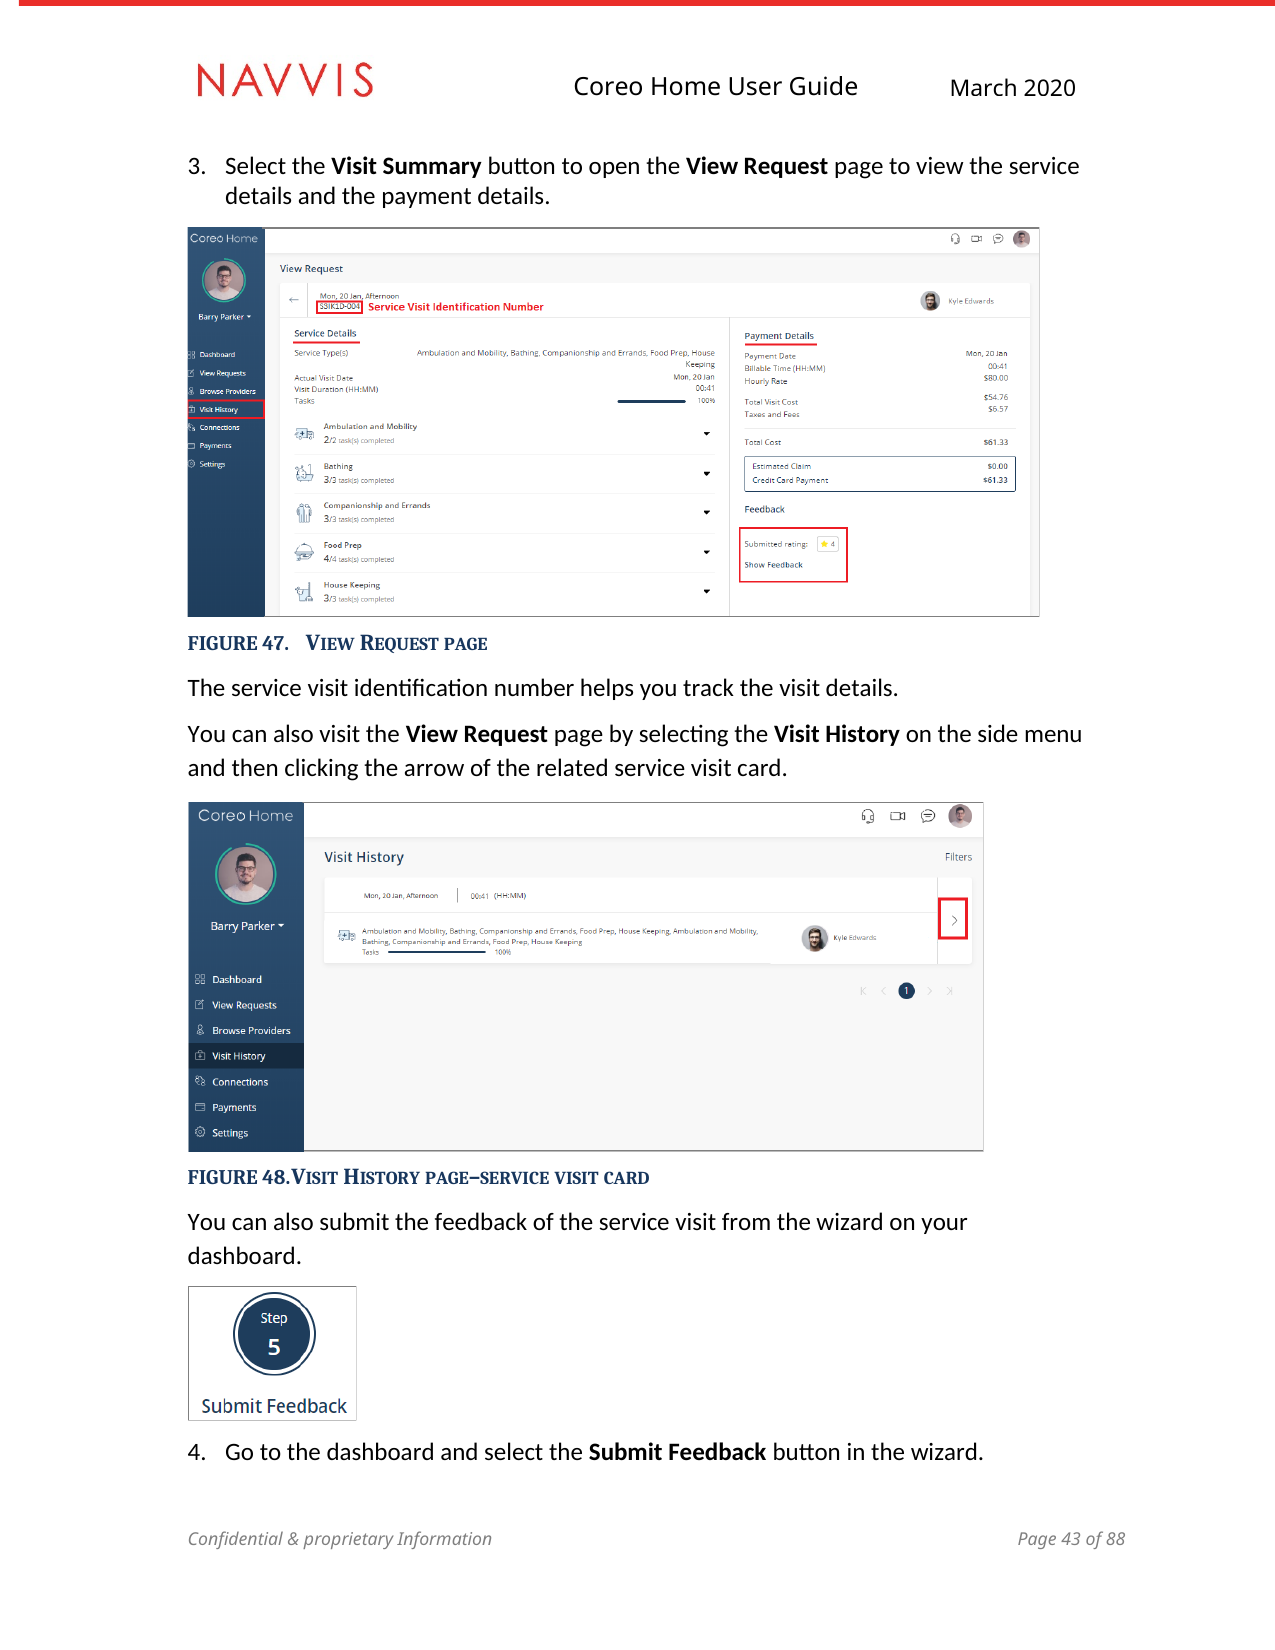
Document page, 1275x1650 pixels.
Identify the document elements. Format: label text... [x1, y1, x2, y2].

text View Request page [187, 629, 1087, 656]
text Visit History page–service visit card [187, 1164, 1087, 1190]
list Select the Visit Summary button to open the View Request page to view the service details and the payment details. [187, 150, 1087, 211]
picture [187, 227, 1040, 617]
picture [187, 802, 984, 1152]
text You can also visit the View Request page by selecting the Visit History on the side menu and then clicking the arrow of the related service visit card. [187, 718, 1087, 782]
text You can also submit the feedback of the service visit from the wizard on your dashboard. [187, 1206, 1087, 1271]
list Go to the dashboard and select the Submit Feedback button in the wizard. [187, 1436, 1087, 1466]
picture [187, 1286, 357, 1421]
picture [187, 55, 383, 104]
text The service visit identification number helps you track the visit details. [187, 672, 1087, 703]
